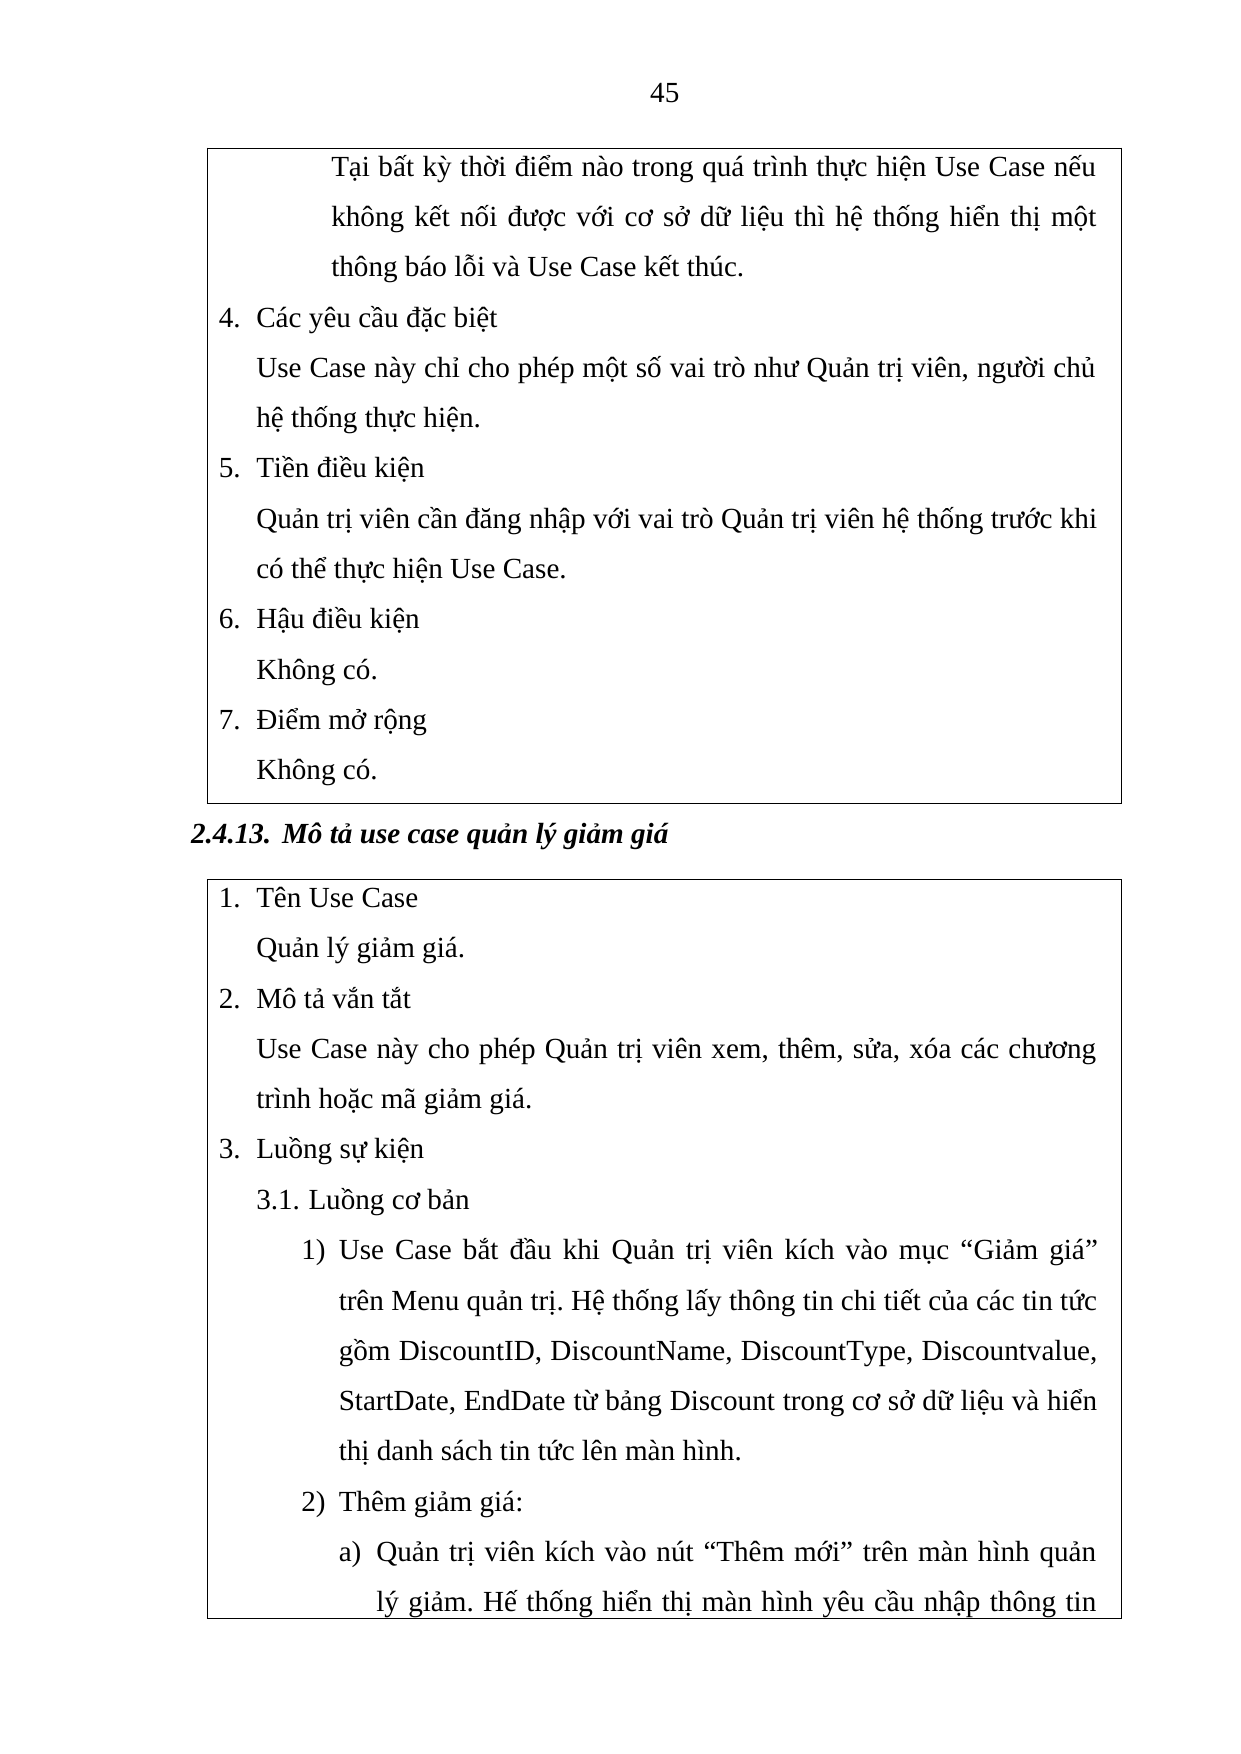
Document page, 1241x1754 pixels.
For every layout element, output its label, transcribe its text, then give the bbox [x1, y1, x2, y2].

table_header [208, 149, 1121, 803]
list Mô tả use case quản lý giảm giá [191, 816, 1122, 850]
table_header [208, 880, 1121, 1618]
